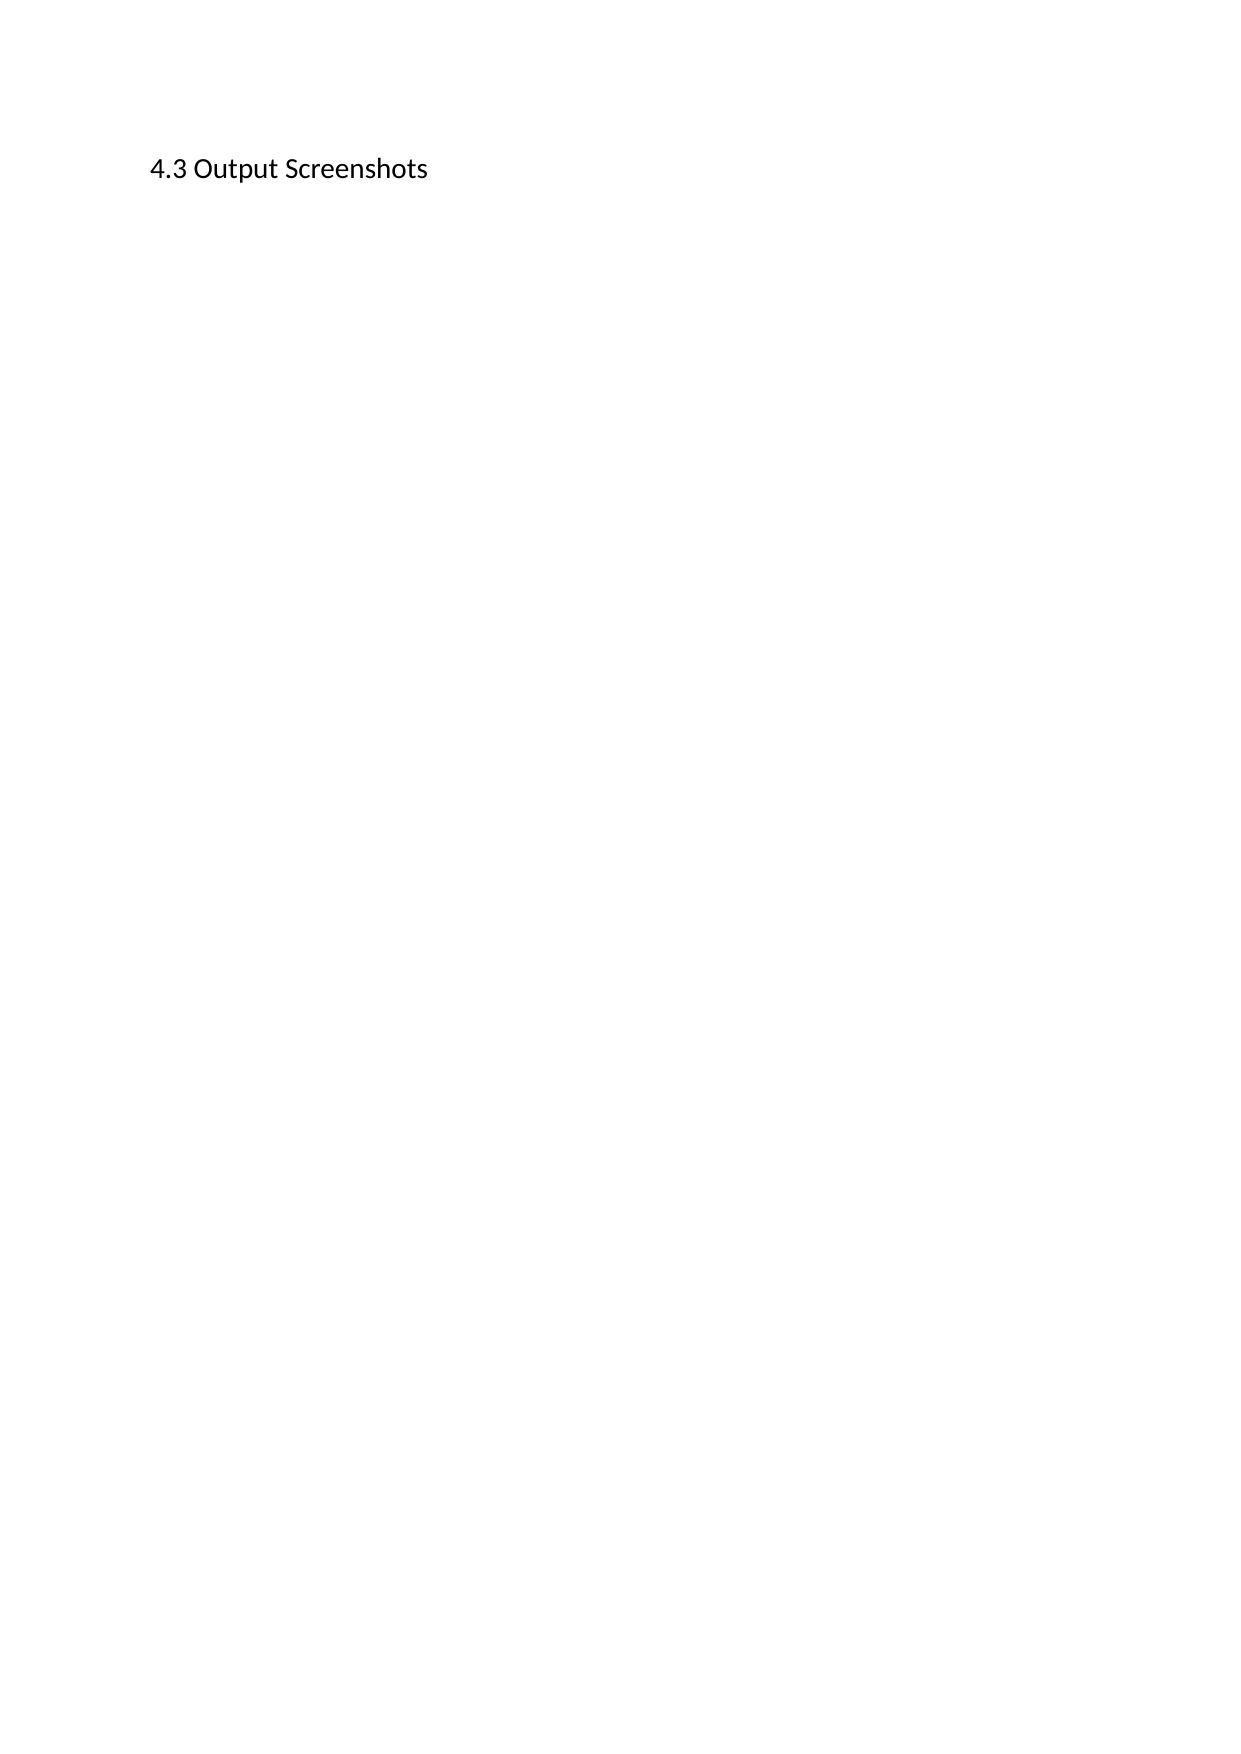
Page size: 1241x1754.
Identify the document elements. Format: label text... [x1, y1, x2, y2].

text 4.3 Output Screenshots [150, 150, 1090, 186]
